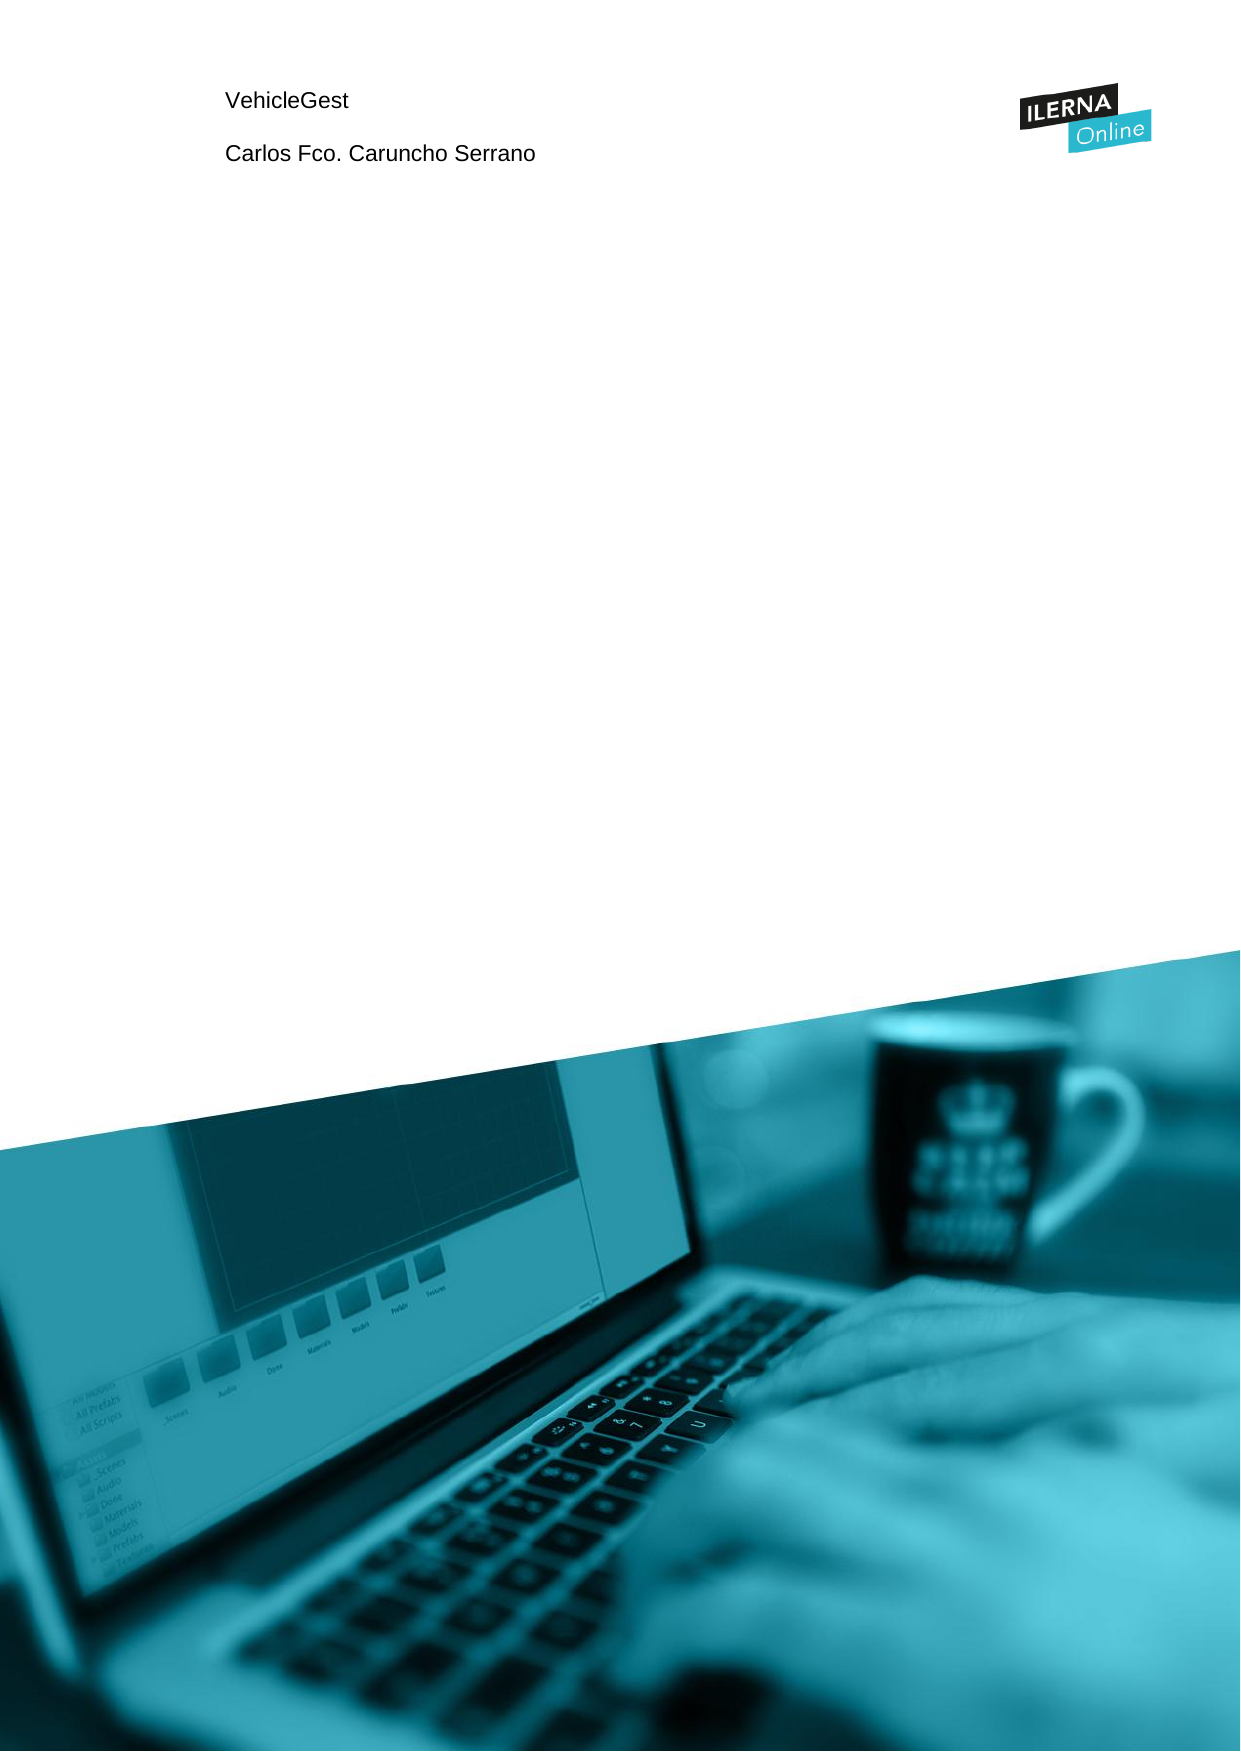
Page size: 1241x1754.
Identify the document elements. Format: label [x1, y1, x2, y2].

picture [0, 918, 1241, 1751]
picture [1020, 83, 1152, 153]
